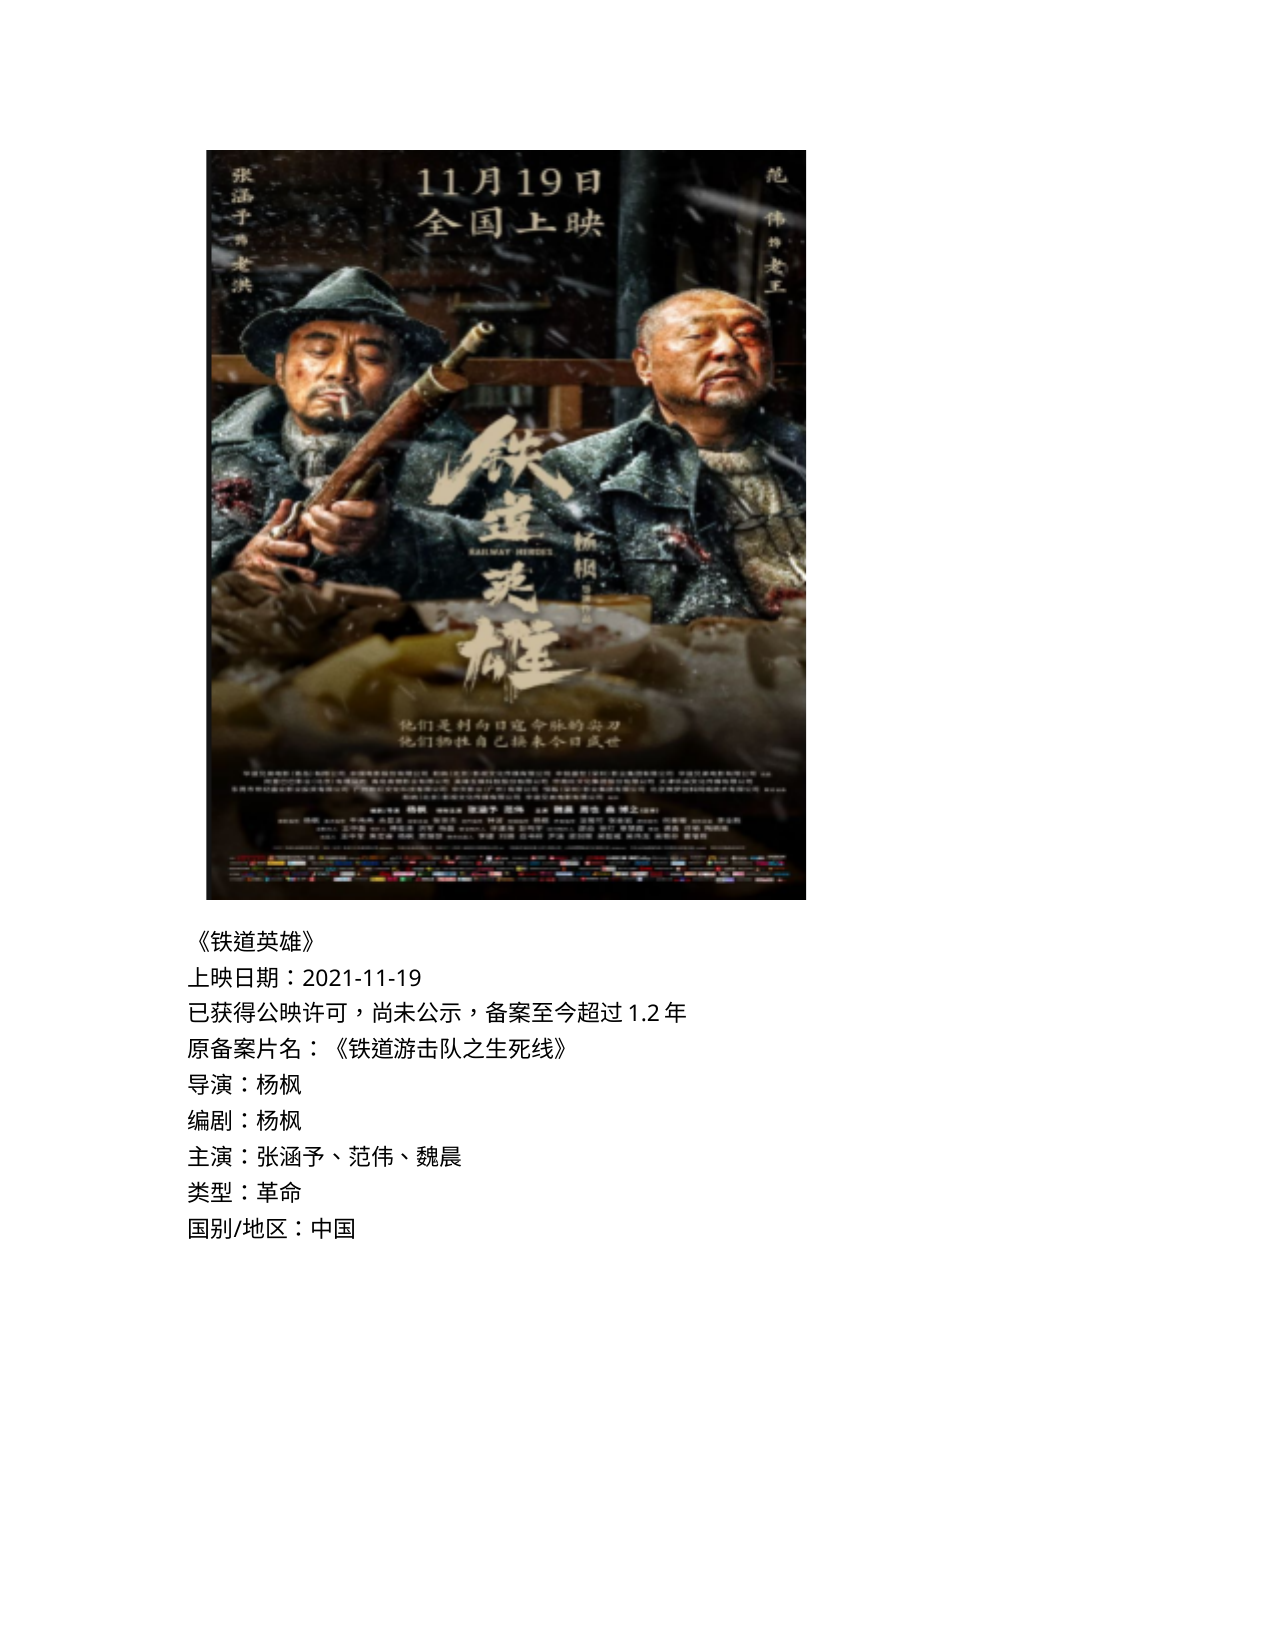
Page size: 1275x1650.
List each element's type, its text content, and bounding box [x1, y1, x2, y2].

text 《铁道英雄》 上映日期：2021-11-19 已获得公映许可，尚未公示，备案至今超过1.2年 原备案片名：《铁道游击队之生死线》 导演：杨枫 编剧：杨枫 主演：张涵予、范伟、魏晨 类型：革命 国别/地区：中国 [187, 926, 1087, 1244]
picture [206, 150, 807, 900]
